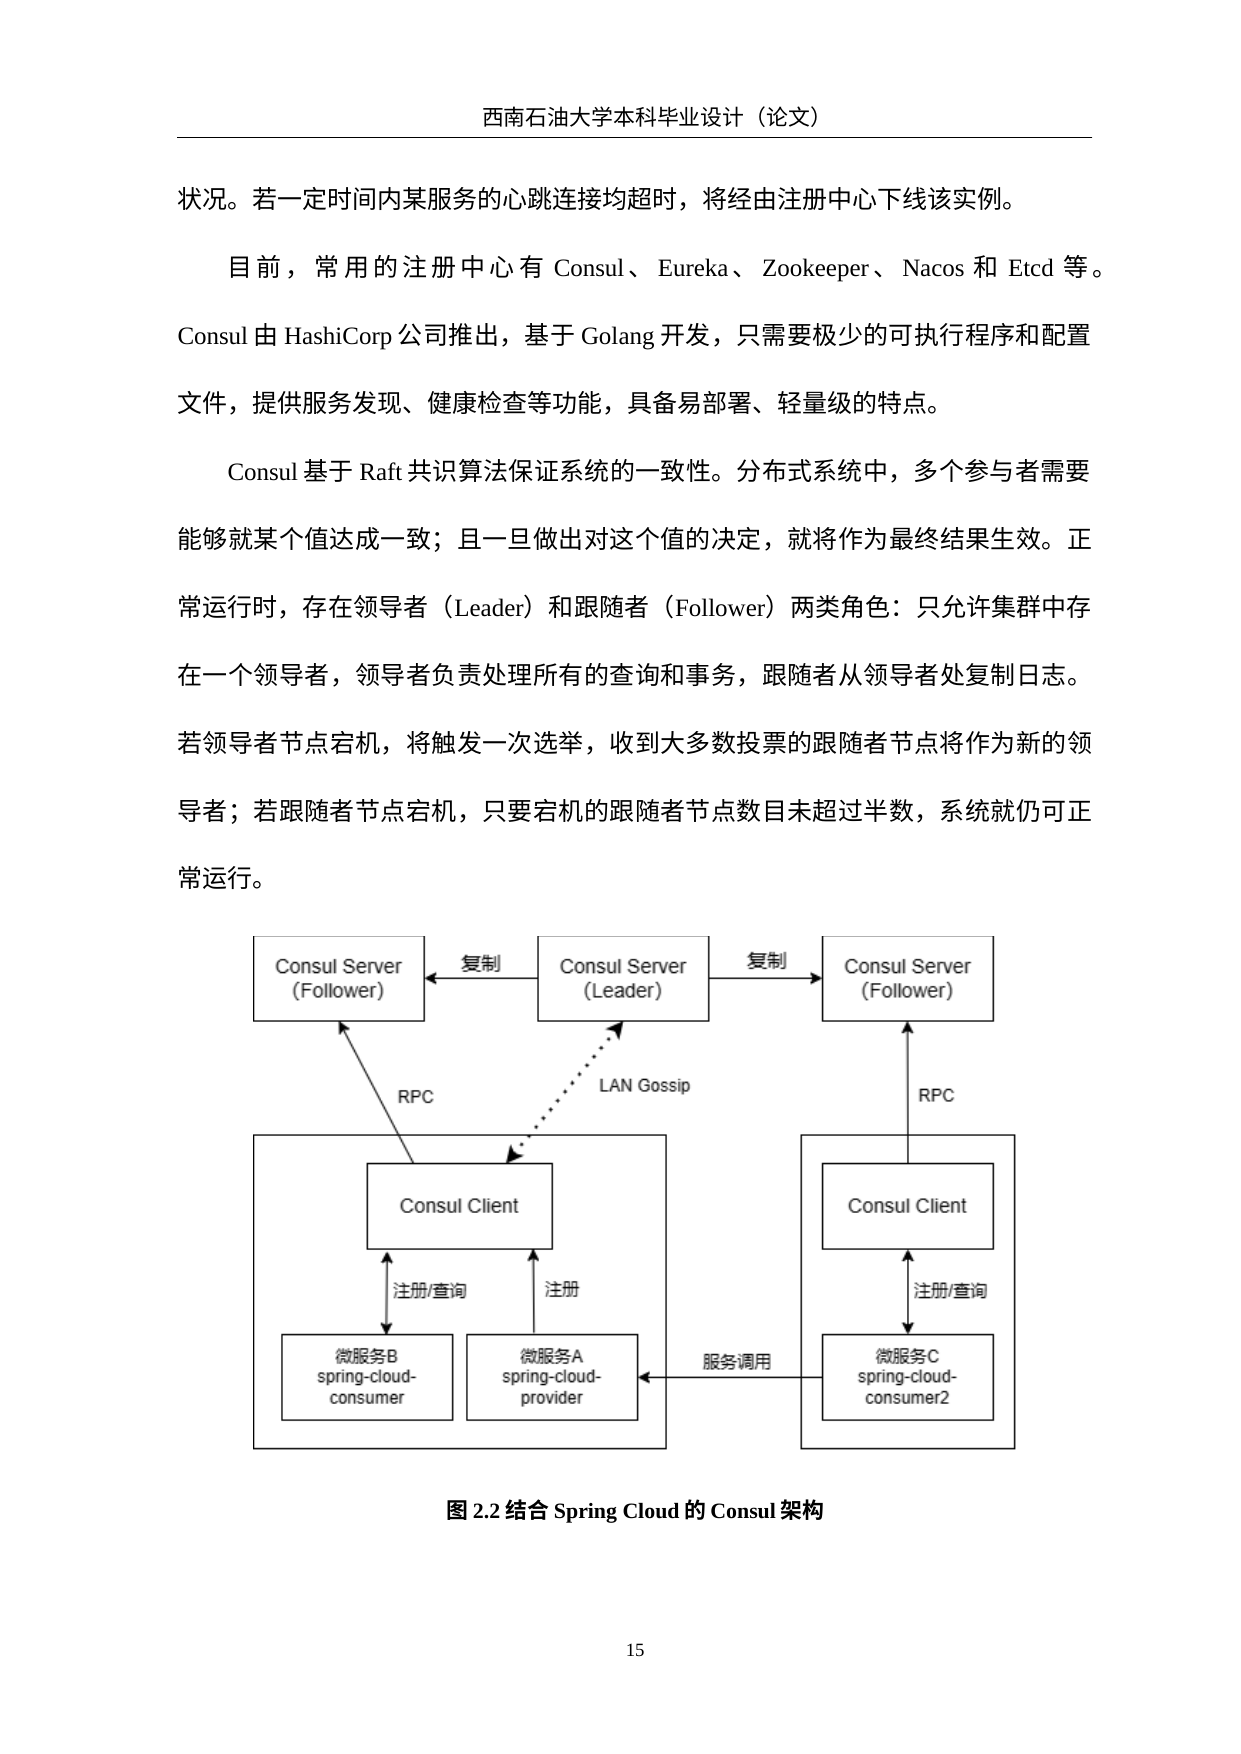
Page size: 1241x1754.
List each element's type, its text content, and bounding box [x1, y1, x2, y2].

text Consul基于Raft共识算法保证系统的一致性。分布式系统中，多个参与者需要能够就某个值达成一致；且一旦做出对这个值的决定，就将作为最终结果生效。正常运行时，存在领导者（Leader）和跟随者（Follower）两类角色：只允许集群中存在一个领导者，领导者负责处理所有的查询和事务，跟随者从领导者处复制日志。若领导者节点宕机，将触发一次选举，收到大多数投票的跟随者节点将作为新的领导者；若跟随者节点宕机，只要宕机的跟随者节点数目未超过半数，系统就仍可正常运行。 [177, 436, 1092, 911]
picture [253, 936, 1017, 1451]
text 图 2.2 结合Spring Cloud的Consul架构 [177, 1492, 1092, 1526]
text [177, 164, 1092, 232]
text 目前，常用的注册中心有Consul、Eureka、Zookeeper、Nacos和Etcd等。Consul由HashiCorp公司推出，基于Golang开发，只需要极少的可执行程序和配置文件，提供服务发现、健康检查等功能，具备易部署、轻量级的特点。 [177, 232, 1092, 436]
